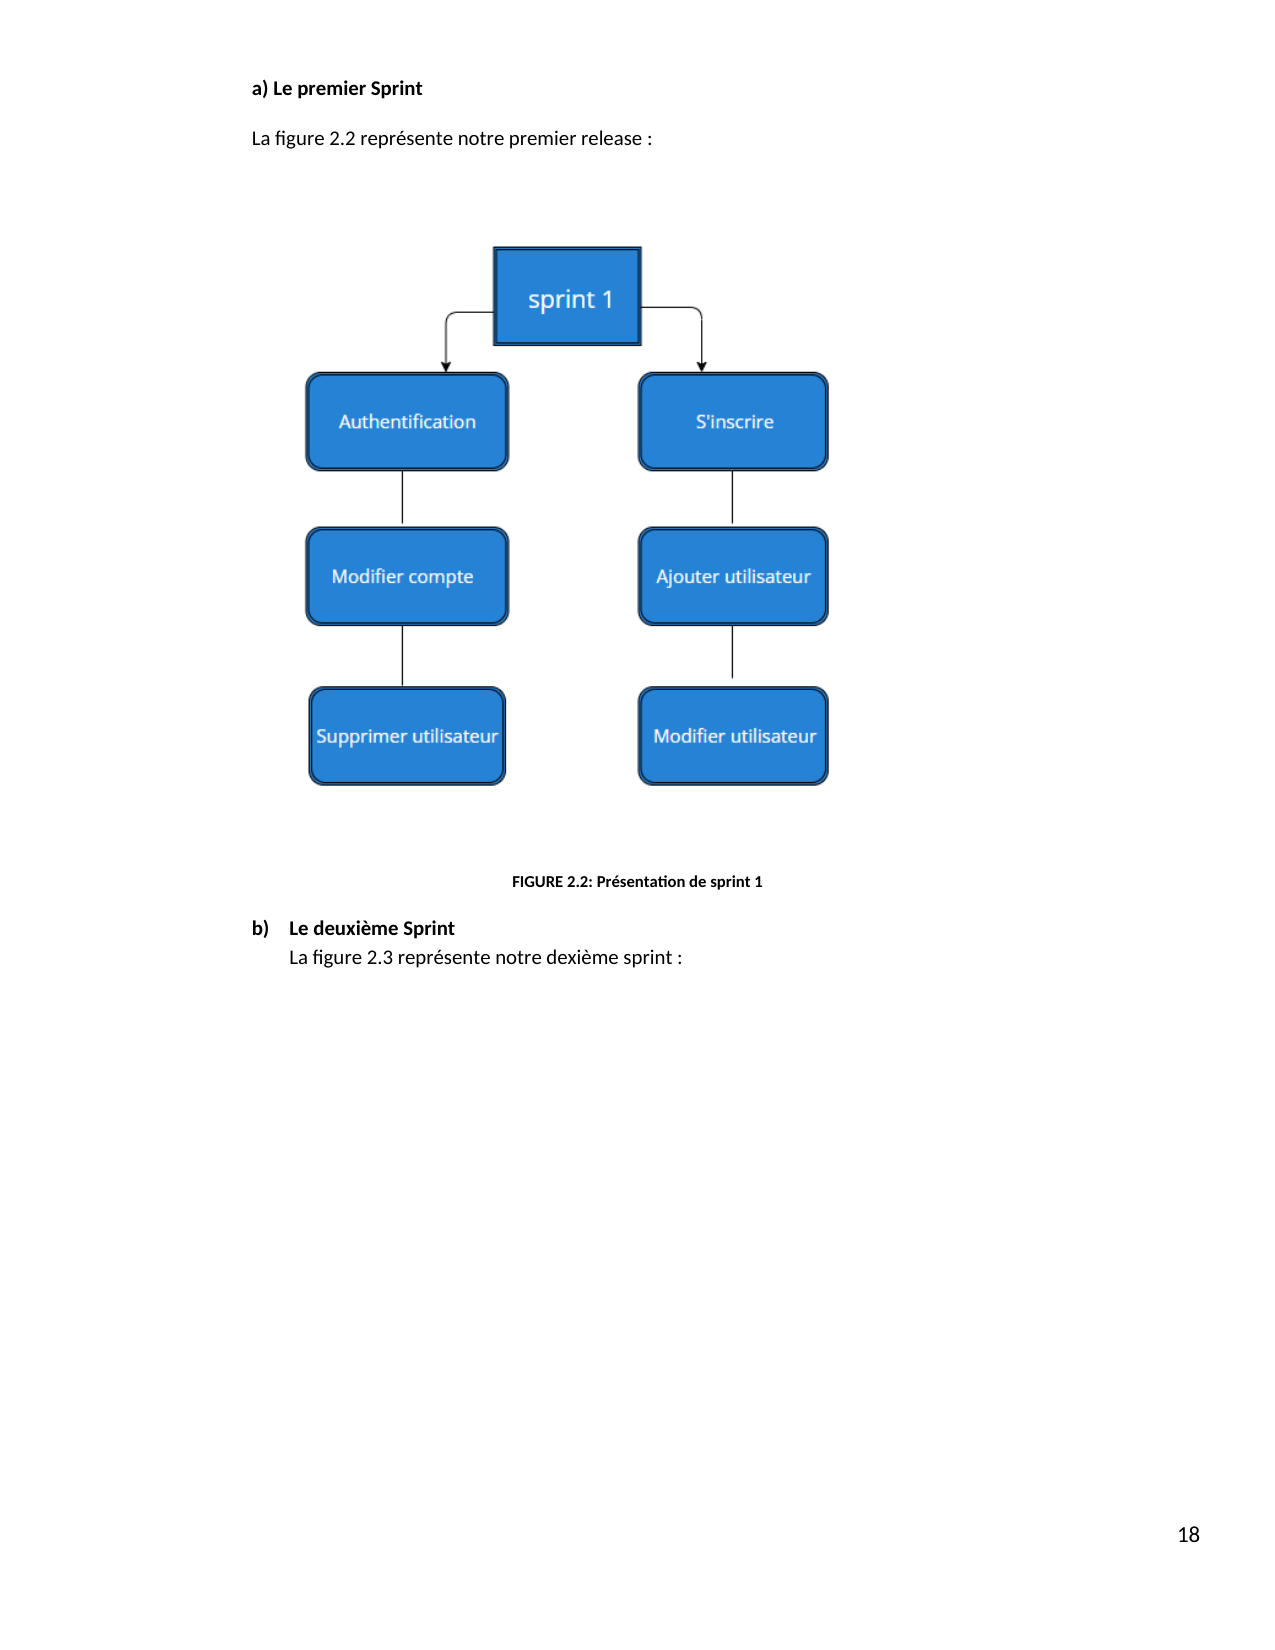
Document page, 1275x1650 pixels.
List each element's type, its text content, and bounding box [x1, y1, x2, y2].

text La figure 2.2 représente notre premier release : [75, 125, 1200, 150]
list La figure 2.3 représente notre dexième sprint : [289, 944, 1200, 970]
text FIGURE 2.2: Présentation de sprint 1 [75, 871, 1200, 891]
list Le deuxième Sprint [252, 915, 1200, 941]
picture [251, 227, 911, 803]
text a) Le premier Sprint [75, 75, 1200, 100]
